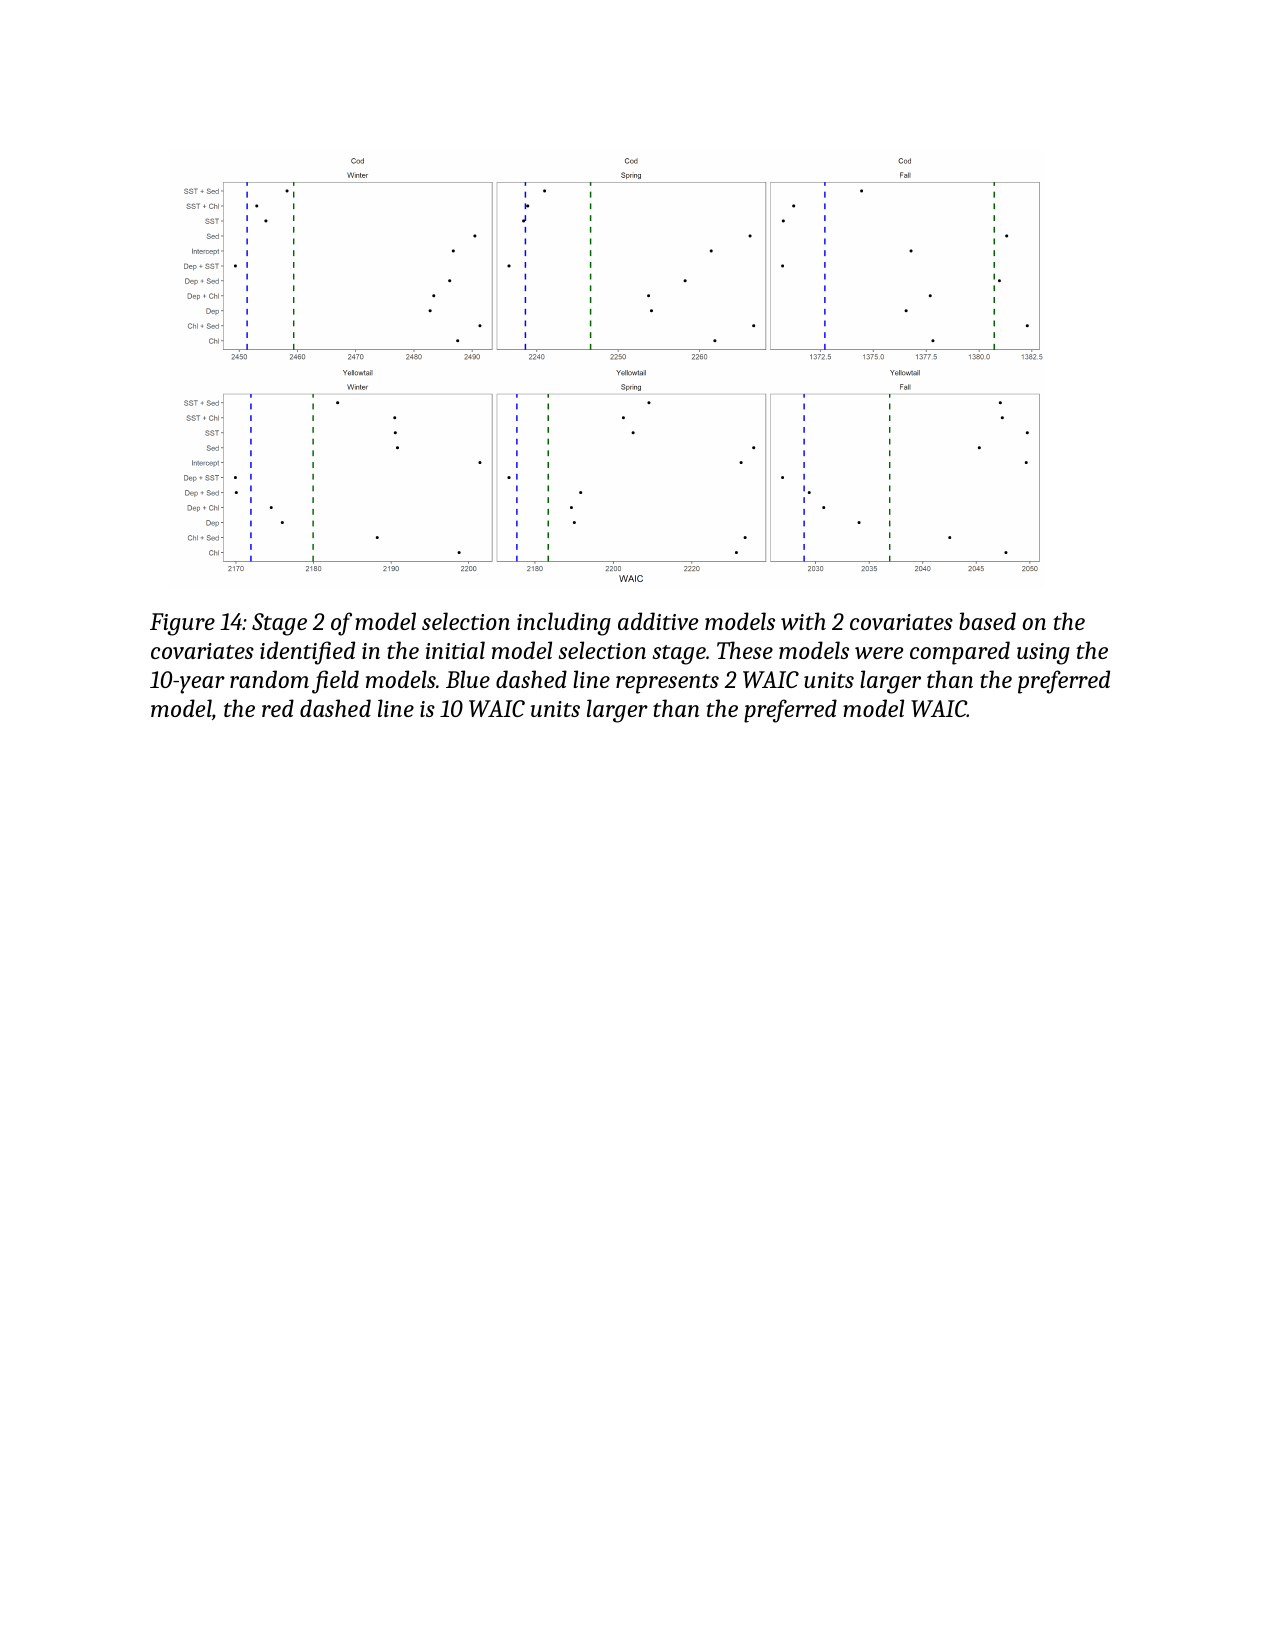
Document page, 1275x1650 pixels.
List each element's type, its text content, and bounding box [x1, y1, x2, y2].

picture [168, 150, 1044, 588]
text Figure 14: Stage 2 of model selection including additive models with 2 covariates based on the covariates identified in the initial model selection stage. These models were compared using the 10-year random field models. Blue dashed line represents 2 WAIC units larger than the preferred model, the red dashed line is 10 WAIC units larger than the preferred model WAIC. [150, 608, 1125, 723]
